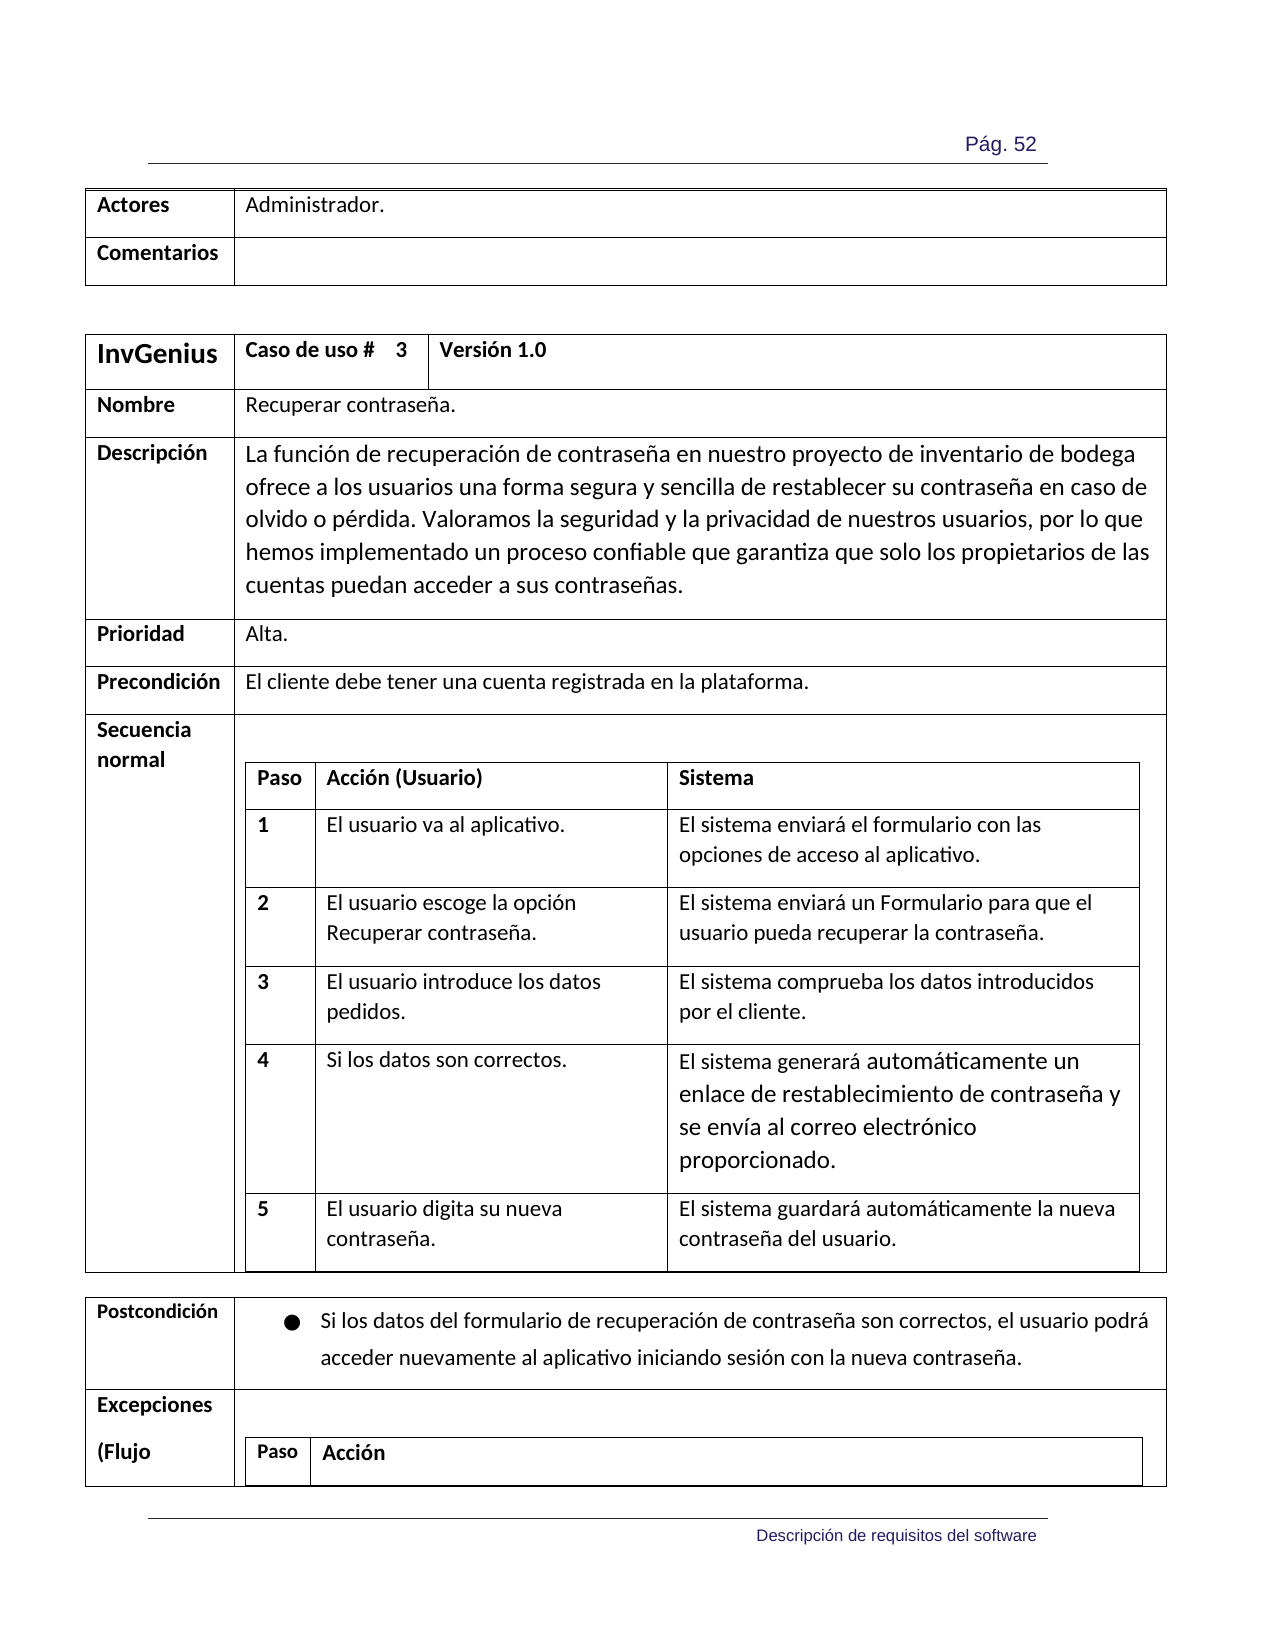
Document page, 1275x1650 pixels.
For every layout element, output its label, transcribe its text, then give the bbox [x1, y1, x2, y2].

table_cell [235, 715, 1166, 1272]
table_cell [235, 1390, 1166, 1486]
table_cell Descripción [86, 438, 234, 618]
table_header InvGenius [86, 335, 234, 389]
table_cell Nombre [86, 390, 234, 437]
table_cell Secuencia normal [86, 715, 234, 1272]
table_cell Precondición [86, 667, 234, 714]
table_header Caso de uso # 3 [235, 335, 428, 389]
table_cell Recuperar contraseña. [235, 390, 1166, 437]
table_cell Alta. [235, 620, 1166, 666]
table_header Versión 1.0 [429, 335, 1166, 389]
table_cell El cliente debe tener una cuenta registrada en la plataforma. [235, 667, 1166, 714]
table_cell Administrador. [235, 191, 1166, 237]
table_header Si los datos del formulario de recuperación de contraseña son correctos, el usuario podrá acceder nuevamente al aplicativo iniciando sesión con la nueva contraseña. [235, 1298, 1166, 1389]
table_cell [86, 1390, 234, 1486]
table_cell [235, 238, 1166, 285]
table_cell Actores [86, 191, 234, 237]
table_cell La función de recuperación de contraseña en nuestro proyecto de inventario de bodega ofrece a los usuarios una forma segura y sencilla de restablecer su contraseña en caso de olvido o pérdida. Valoramos la seguridad y la privacidad de nuestros usuarios, por lo que hemos implementado un proceso confiable que garantiza que solo los propietarios de las cuentas puedan acceder a sus contraseñas. [235, 438, 1166, 618]
table_cell Prioridad [86, 620, 234, 666]
table_cell Comentarios [86, 238, 234, 285]
table_header Postcondición [86, 1298, 234, 1389]
